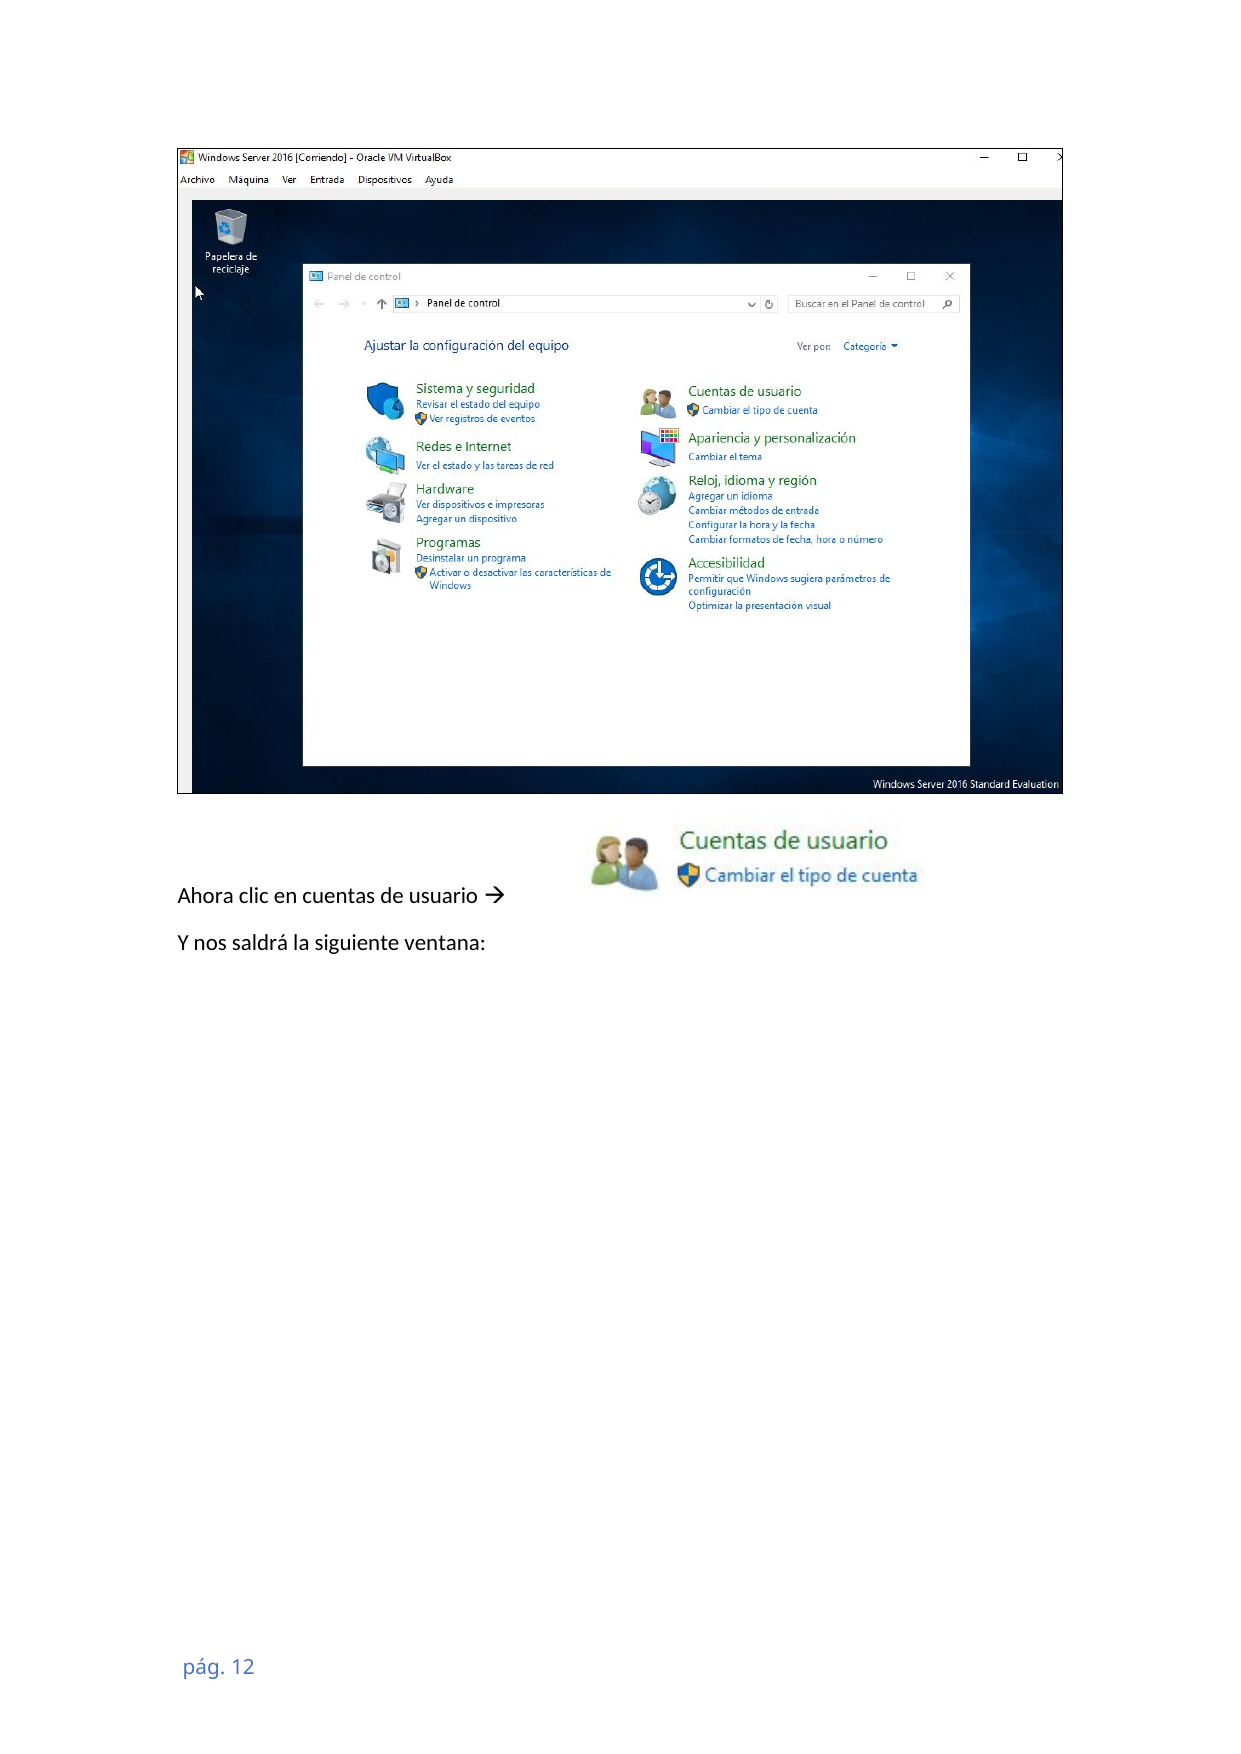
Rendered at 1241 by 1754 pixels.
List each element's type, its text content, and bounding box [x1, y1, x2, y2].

picture [573, 813, 968, 904]
picture [178, 149, 1062, 793]
text Y nos saldrá la siguiente ventana: [177, 928, 1063, 957]
